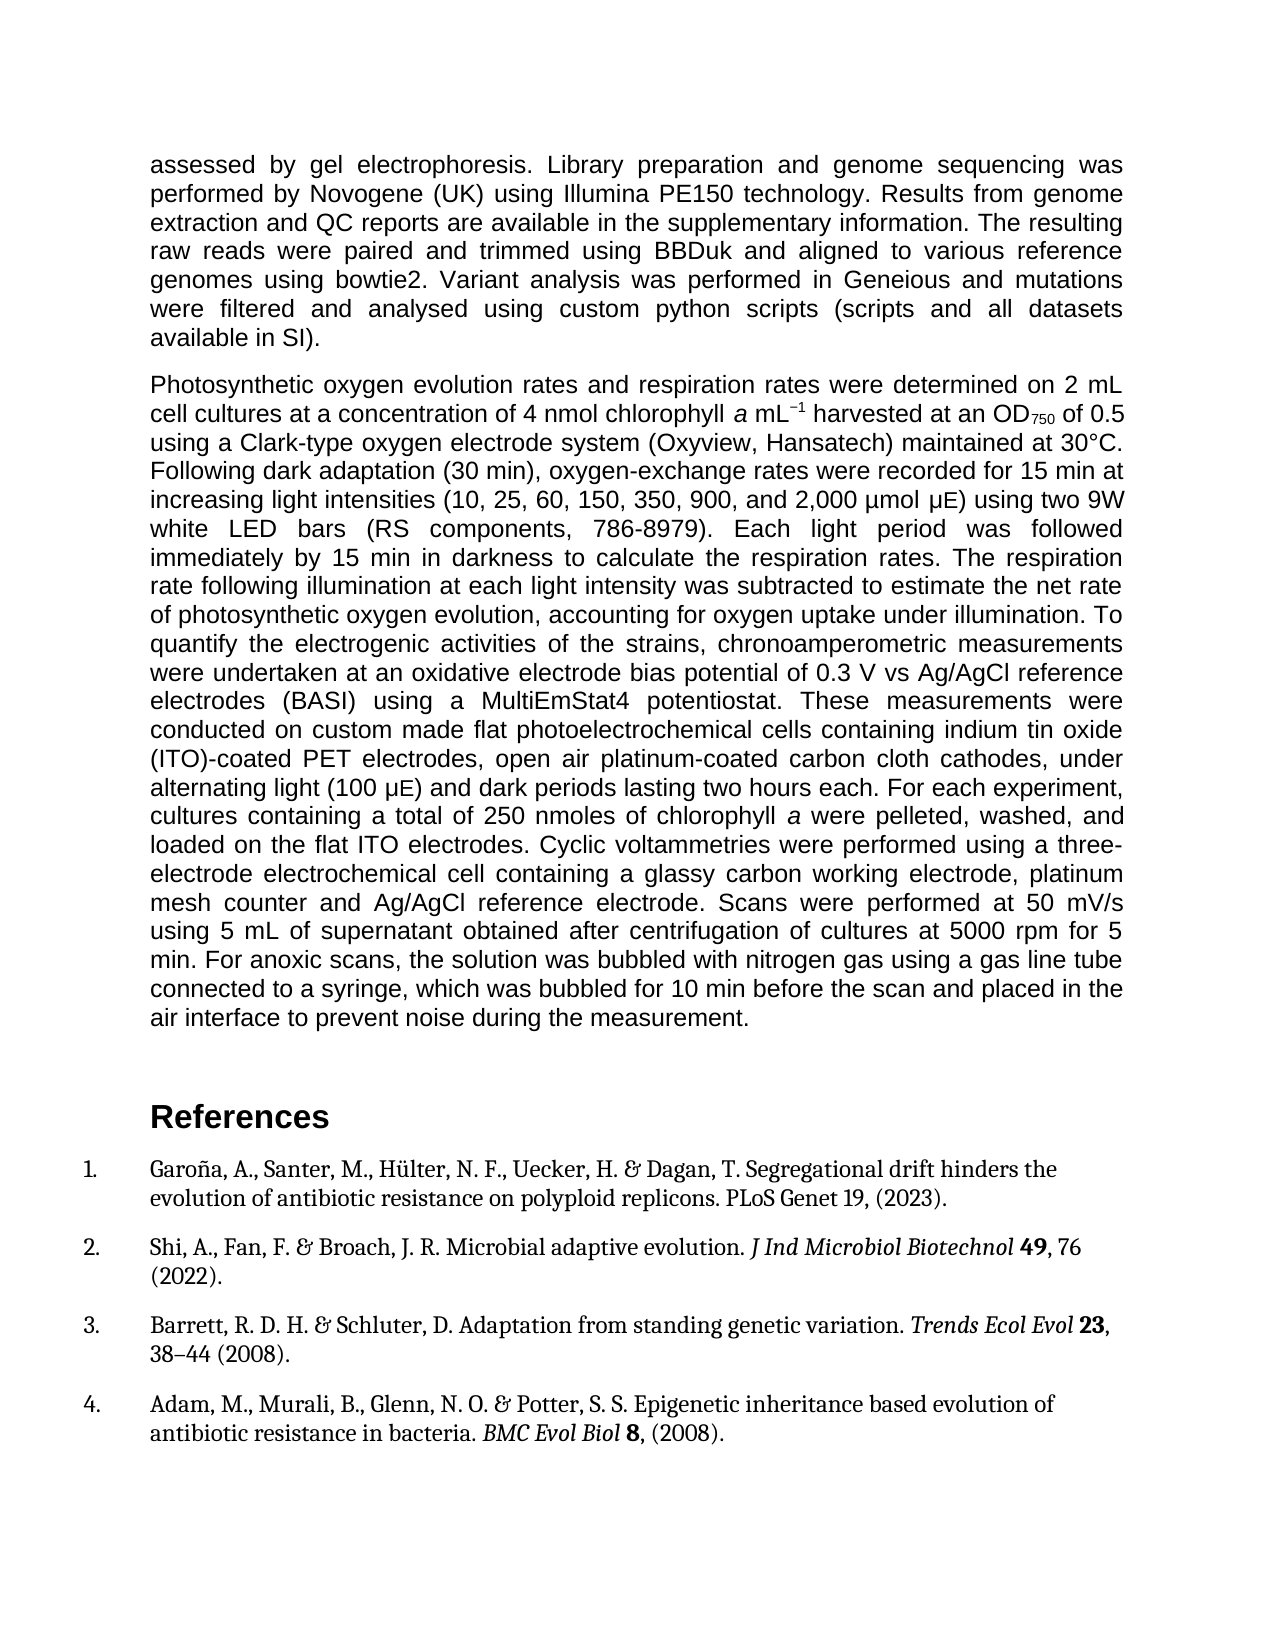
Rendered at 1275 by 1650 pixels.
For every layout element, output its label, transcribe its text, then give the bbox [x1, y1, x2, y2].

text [150, 150, 1125, 351]
text Photosynthetic oxygen evolution rates and respiration rates were determined on 2 mL cell cultures at a concentration of 4 nmol chlorophyll a mL−1 harvested at an OD750 of 0.5 using a Clark-type oxygen electrode system (Oxyview, Hansatech) maintained at 30°C. Following dark adaptation (30 min), oxygen-exchange rates were recorded for 15 min at increasing light intensities (10, 25, 60, 150, 350, 900, and 2,000 µmol μΕ) using two 9W white LED bars (RS components, 786-8979). Each light period was followed immediately by 15 min in darkness to calculate the respiration rates. The respiration rate following illumination at each light intensity was subtracted to estimate the net rate of photosynthetic oxygen evolution, accounting for oxygen uptake under illumination. To quantify the electrogenic activities of the strains, chronoamperometric measurements were undertaken at an oxidative electrode bias potential of 0.3 V vs Ag/AgCl reference electrodes (BASI) using a MultiEmStat4 potentiostat. These measurements were conducted on custom made flat photoelectrochemical cells containing indium tin oxide (ITO)-coated PET electrodes, open air platinum-coated carbon cloth cathodes, under alternating light (100 μΕ) and dark periods lasting two hours each. For each experiment, cultures containing a total of 250 nmoles of chlorophyll a were pelleted, washed, and loaded on the flat ITO electrodes. Cyclic voltammetries were performed using a three-electrode electrochemical cell containing a glassy carbon working electrode, platinum mesh counter and Ag/AgCl reference electrode. Scans were performed at 50 mV/s using 5 mL of supernatant obtained after centrifugation of cultures at 5000 rpm for 5 min. For anoxic scans, the solution was bubbled with nitrogen gas using a gas line tube connected to a syringe, which was bubbled for 10 min before the scan and placed in the air interface to prevent noise during the measurement. [150, 370, 1125, 1031]
text References [150, 1097, 1125, 1136]
